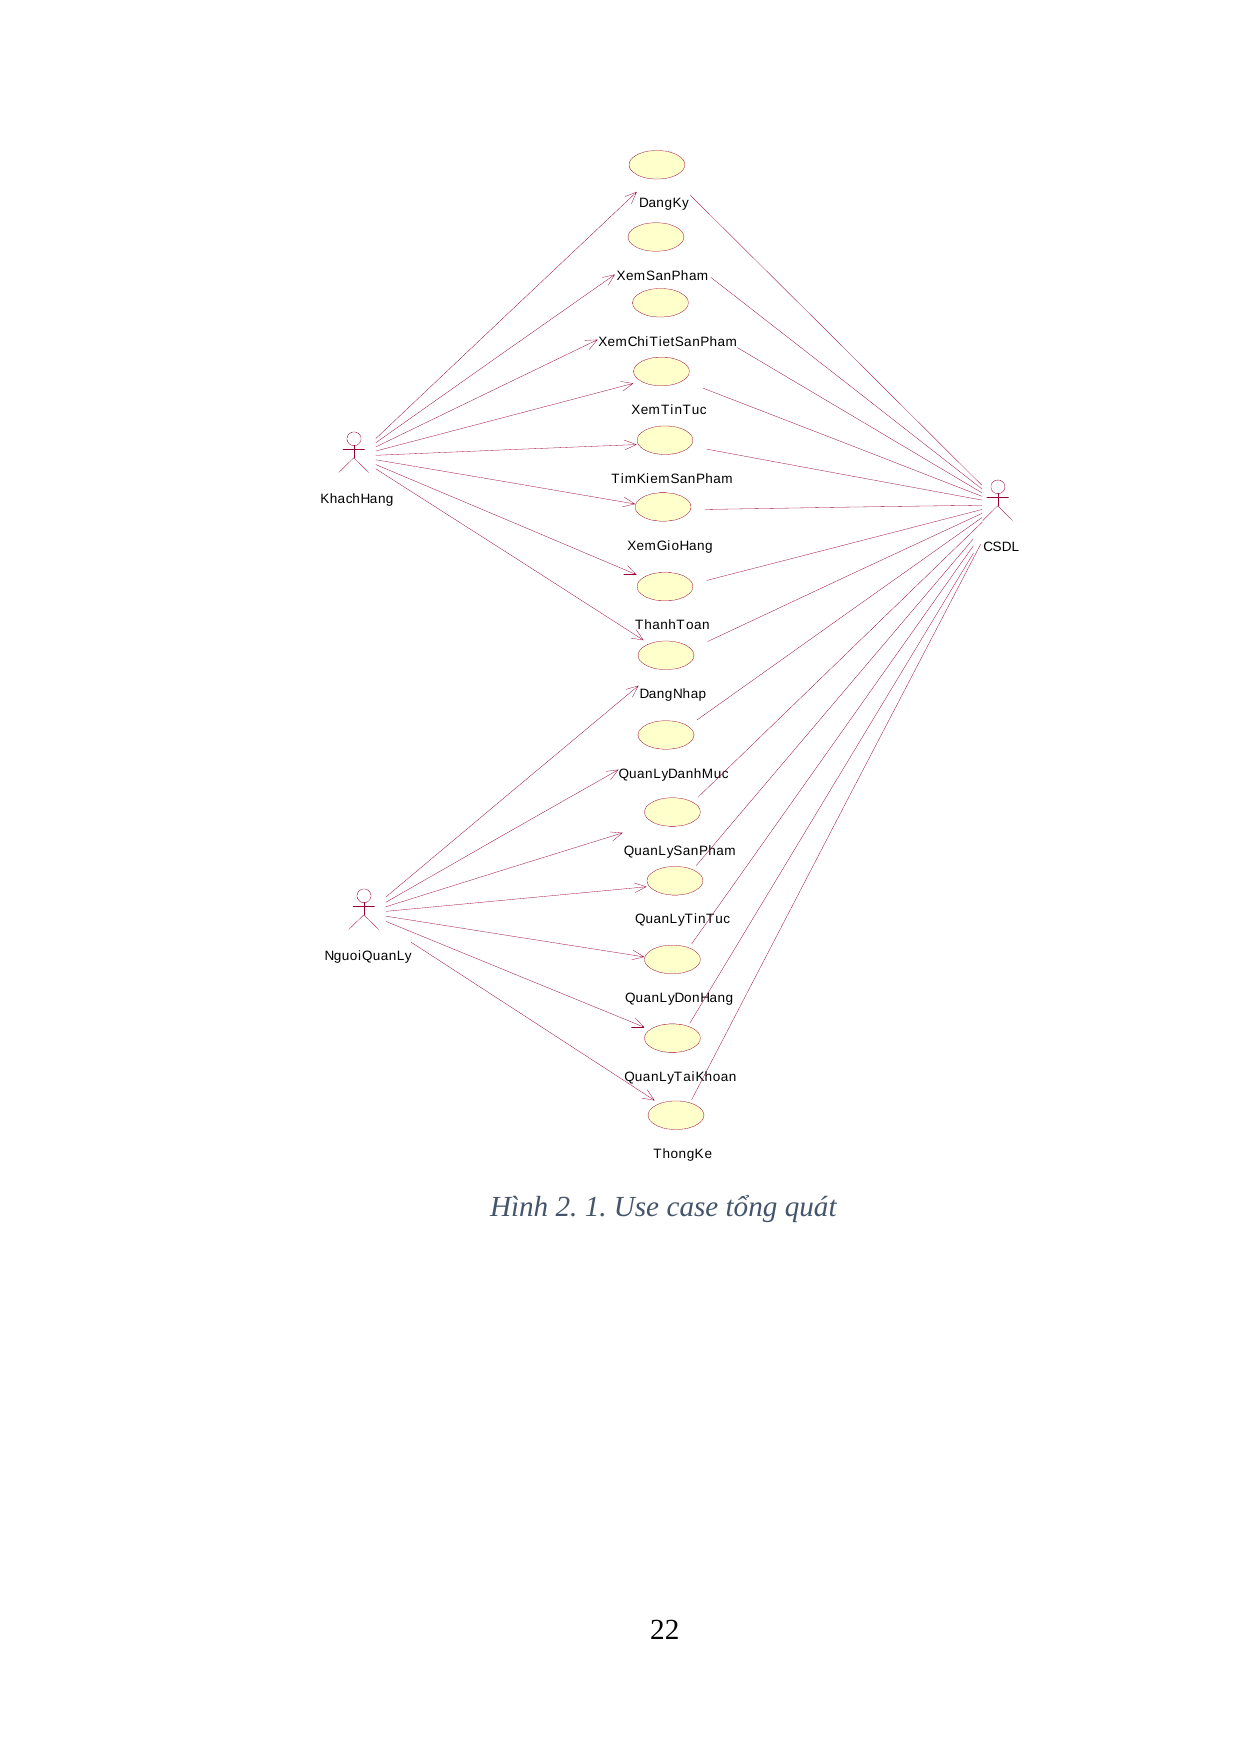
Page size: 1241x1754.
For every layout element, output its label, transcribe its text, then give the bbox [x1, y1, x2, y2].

text Hình 2. 1. Use case tổng quát [207, 1189, 1122, 1222]
